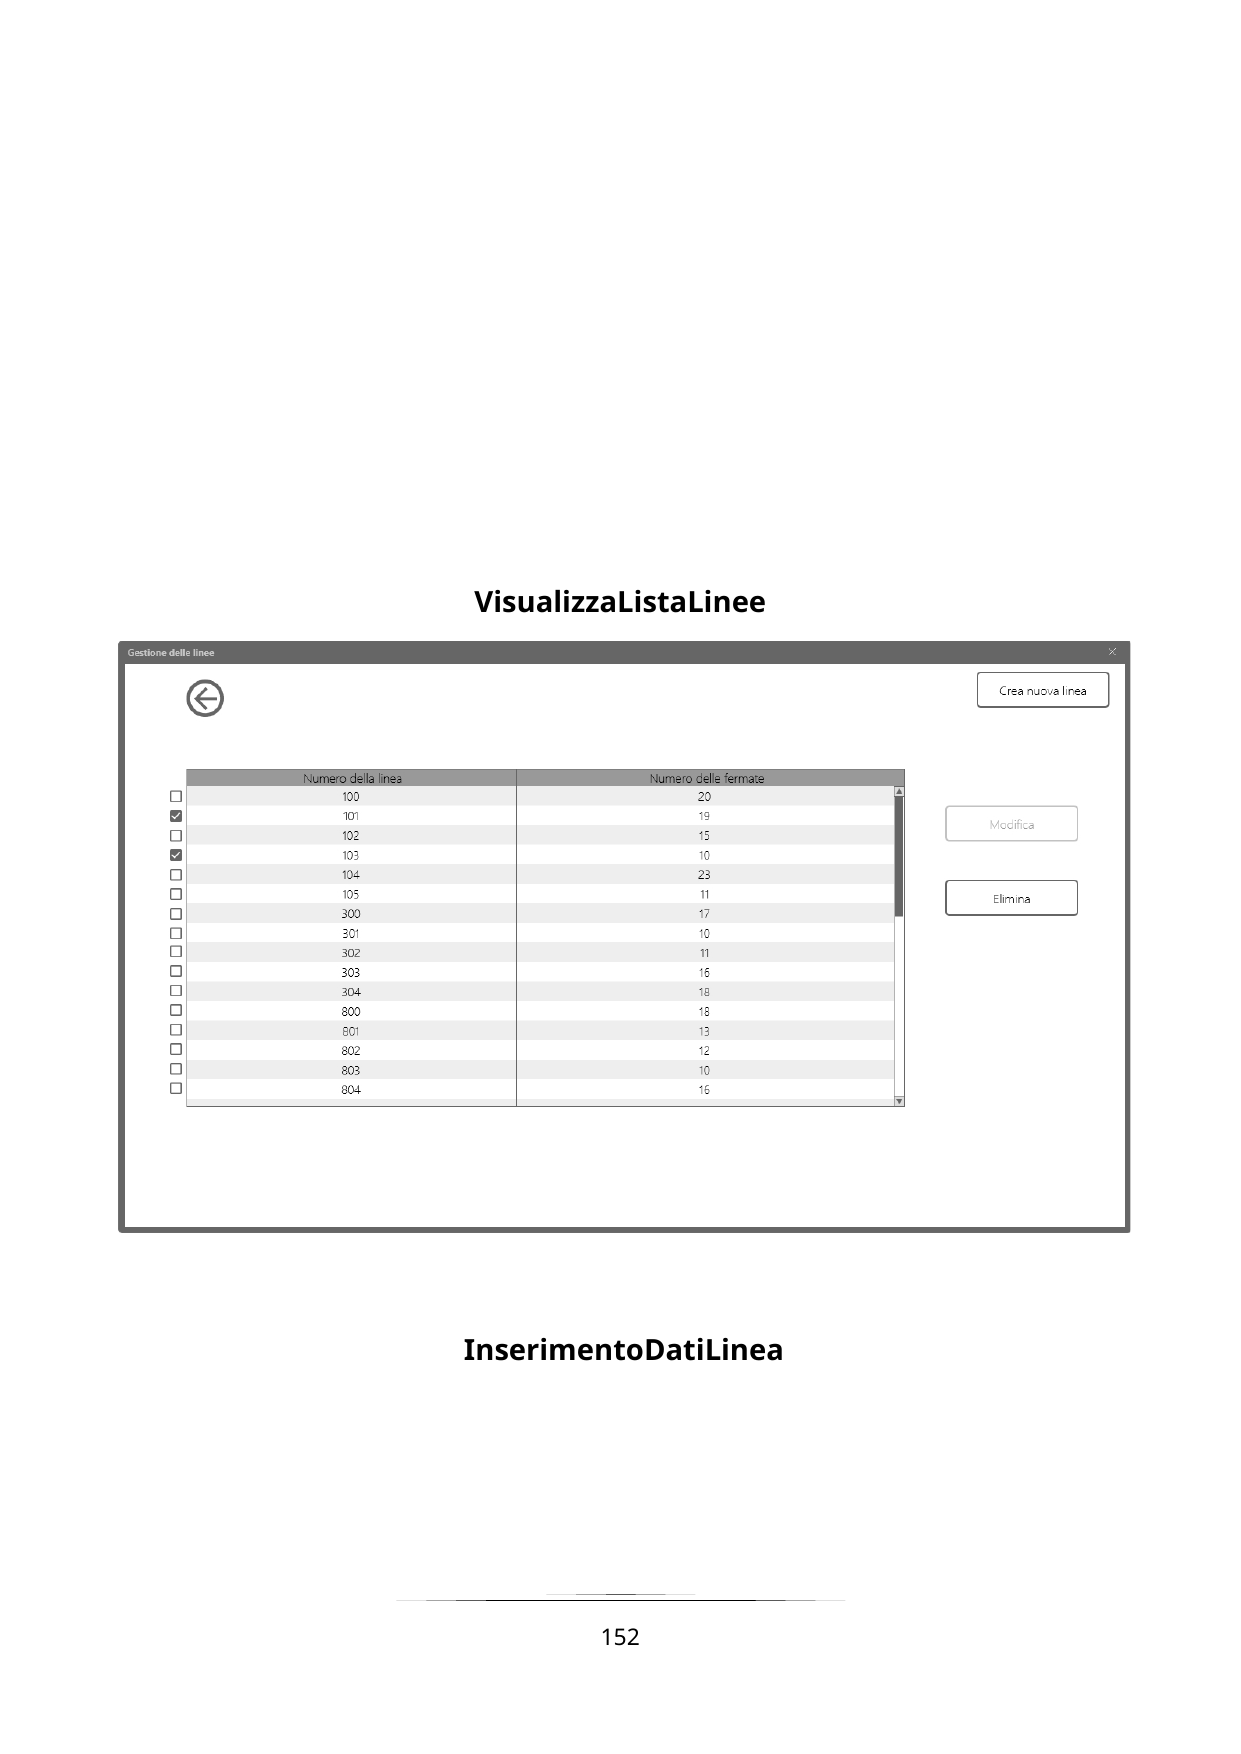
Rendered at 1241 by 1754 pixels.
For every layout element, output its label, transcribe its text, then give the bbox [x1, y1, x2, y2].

text VisualizzaListaLinee [118, 582, 1122, 621]
picture [118, 641, 1131, 1233]
text InserimentoDatiLinea [118, 1329, 1122, 1369]
